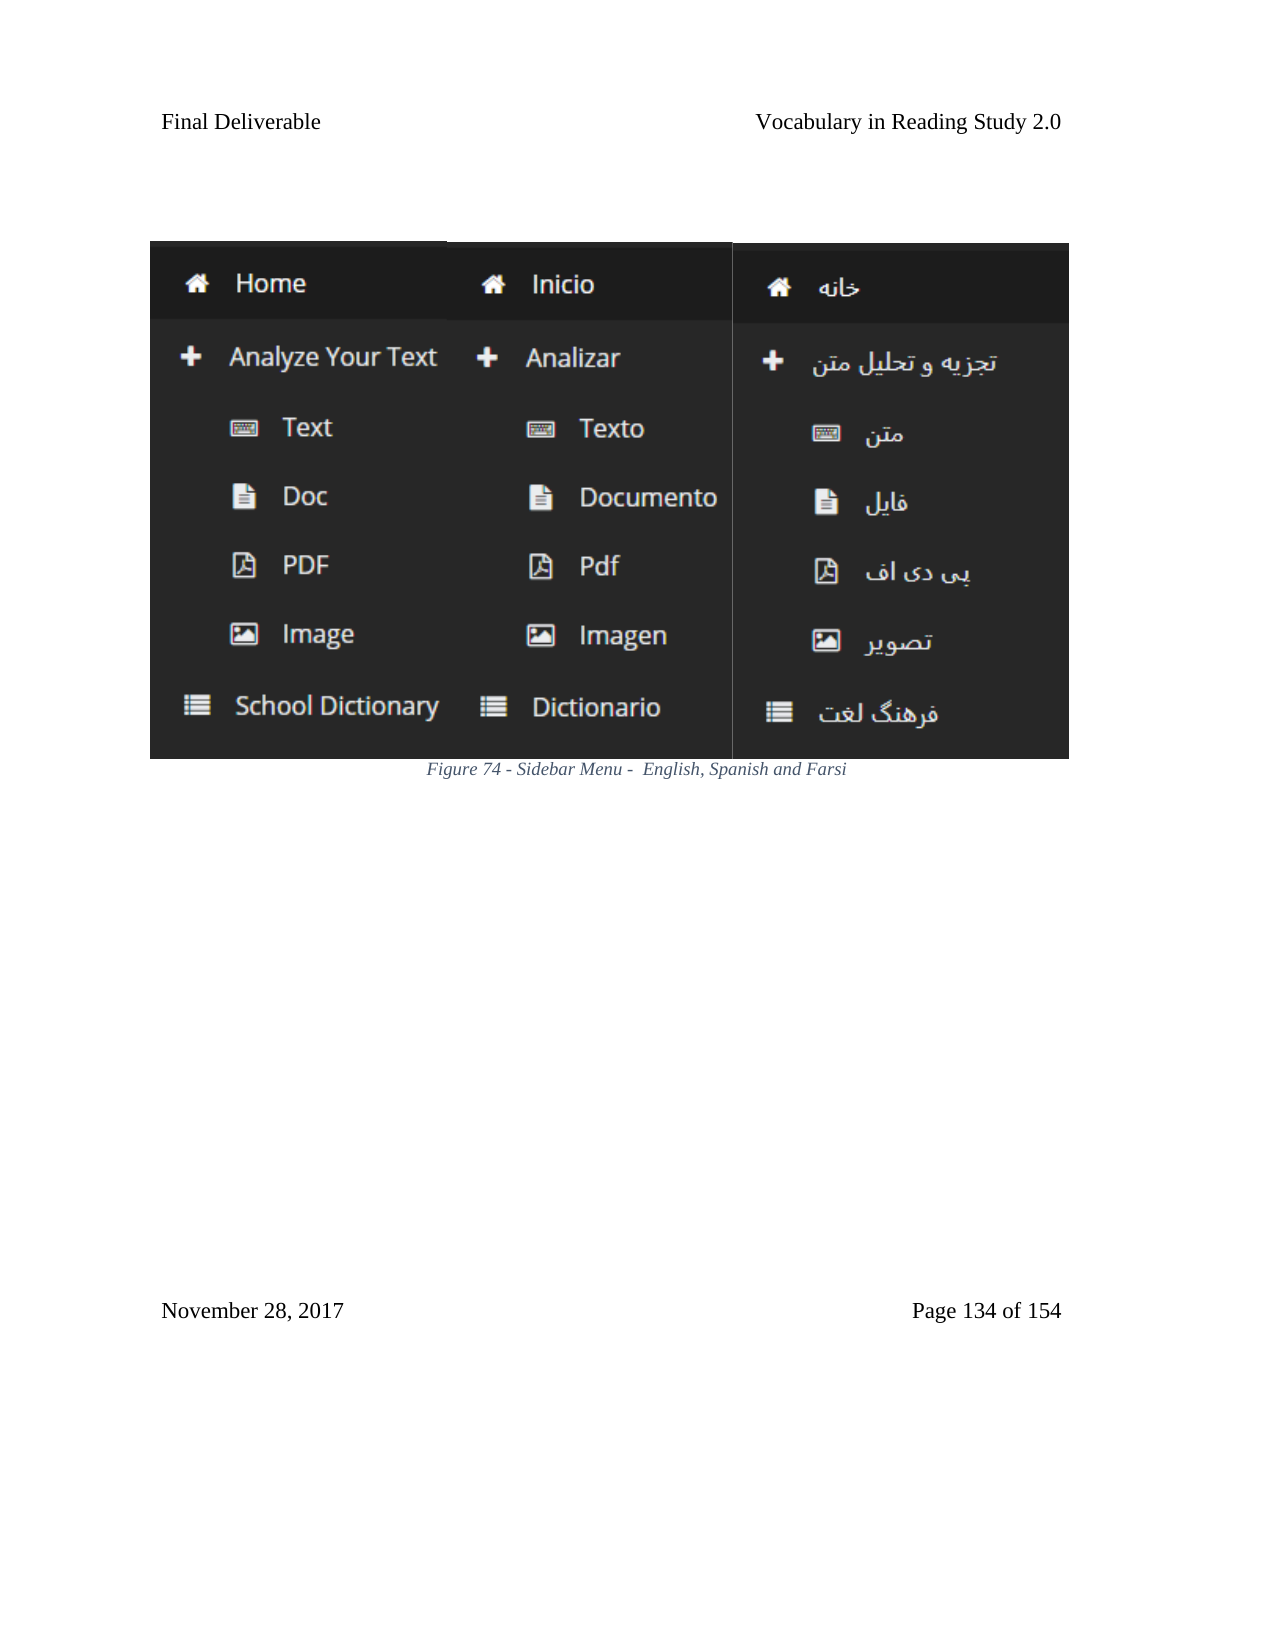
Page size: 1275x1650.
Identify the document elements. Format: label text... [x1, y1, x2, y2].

text Figure 74 - Sidebar Menu - English, Spanish and Farsi [150, 758, 1125, 780]
picture [150, 241, 1069, 759]
